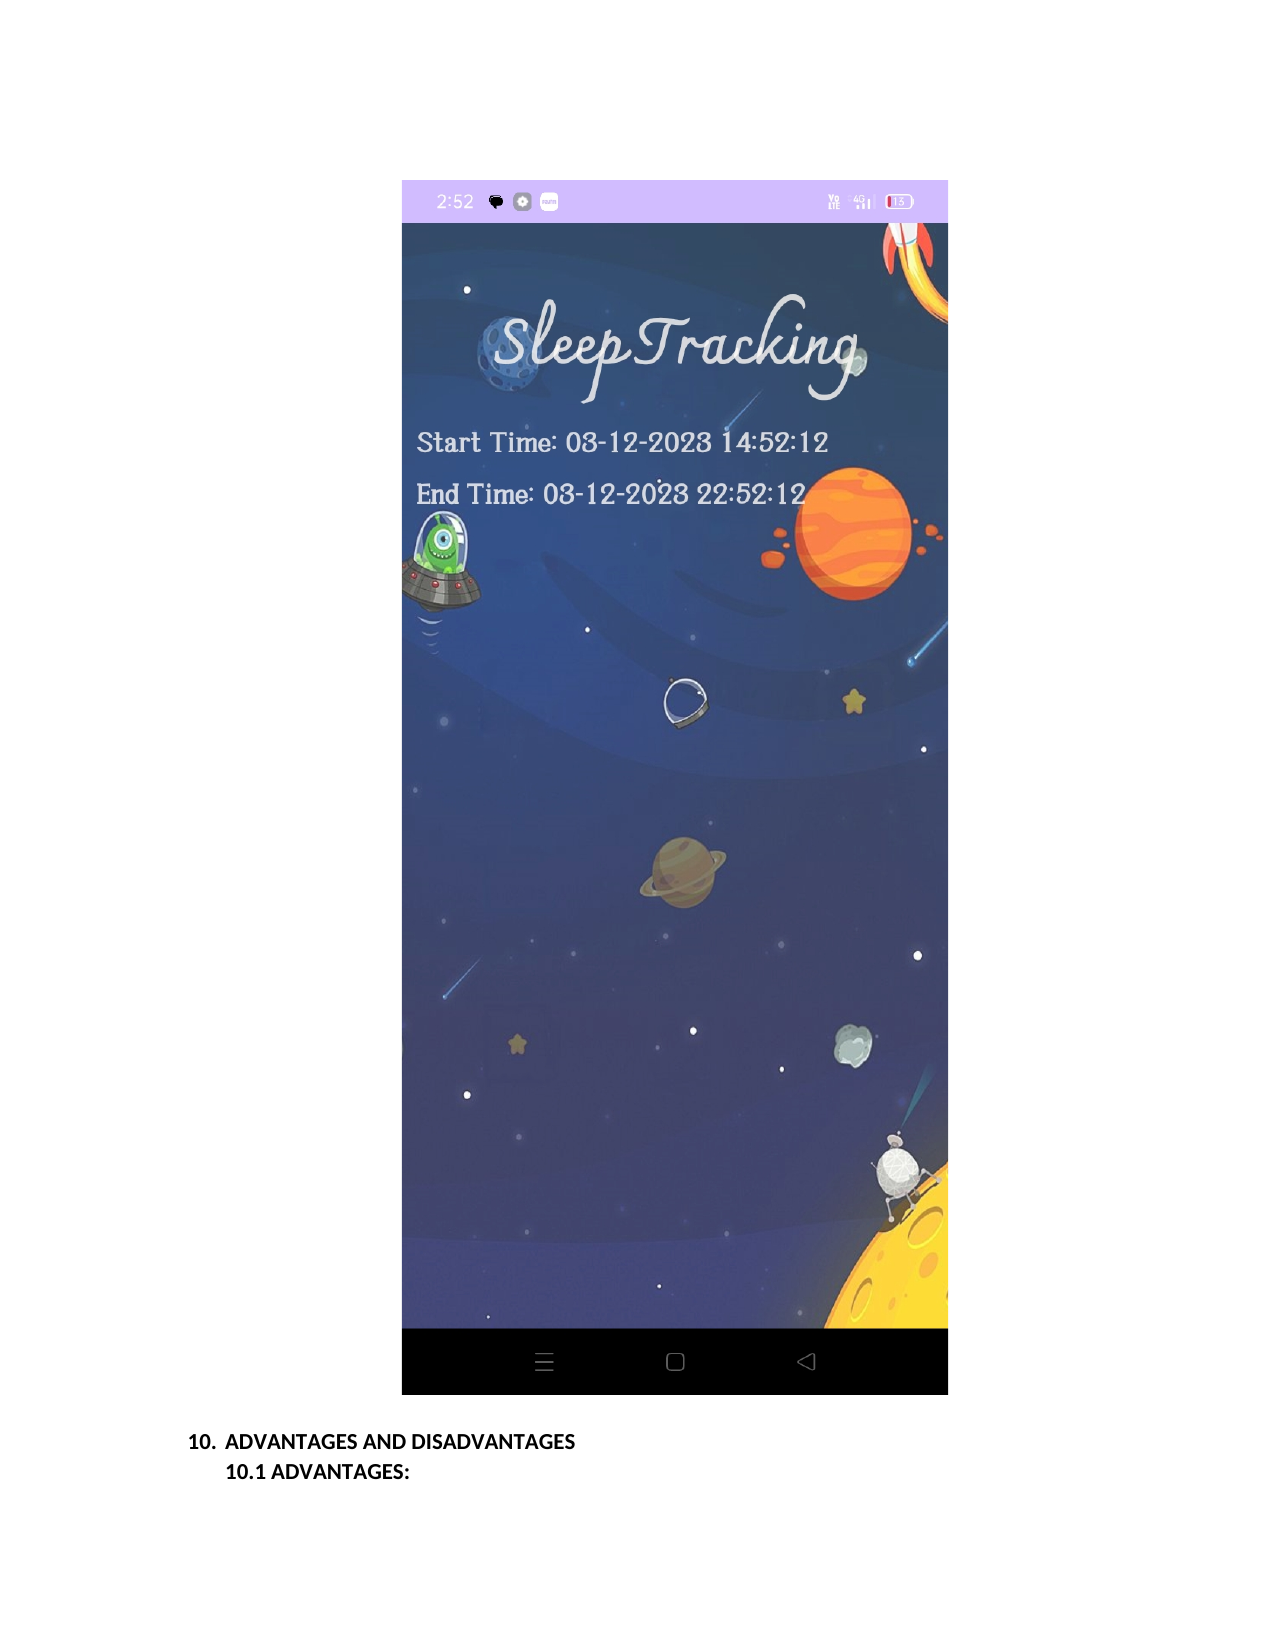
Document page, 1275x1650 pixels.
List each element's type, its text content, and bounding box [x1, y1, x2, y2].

list ADVANTAGES AND DISADVANTAGES [187, 1427, 1125, 1455]
picture [401, 180, 949, 1395]
list 10.1 ADVANTAGES: [225, 1457, 1125, 1485]
